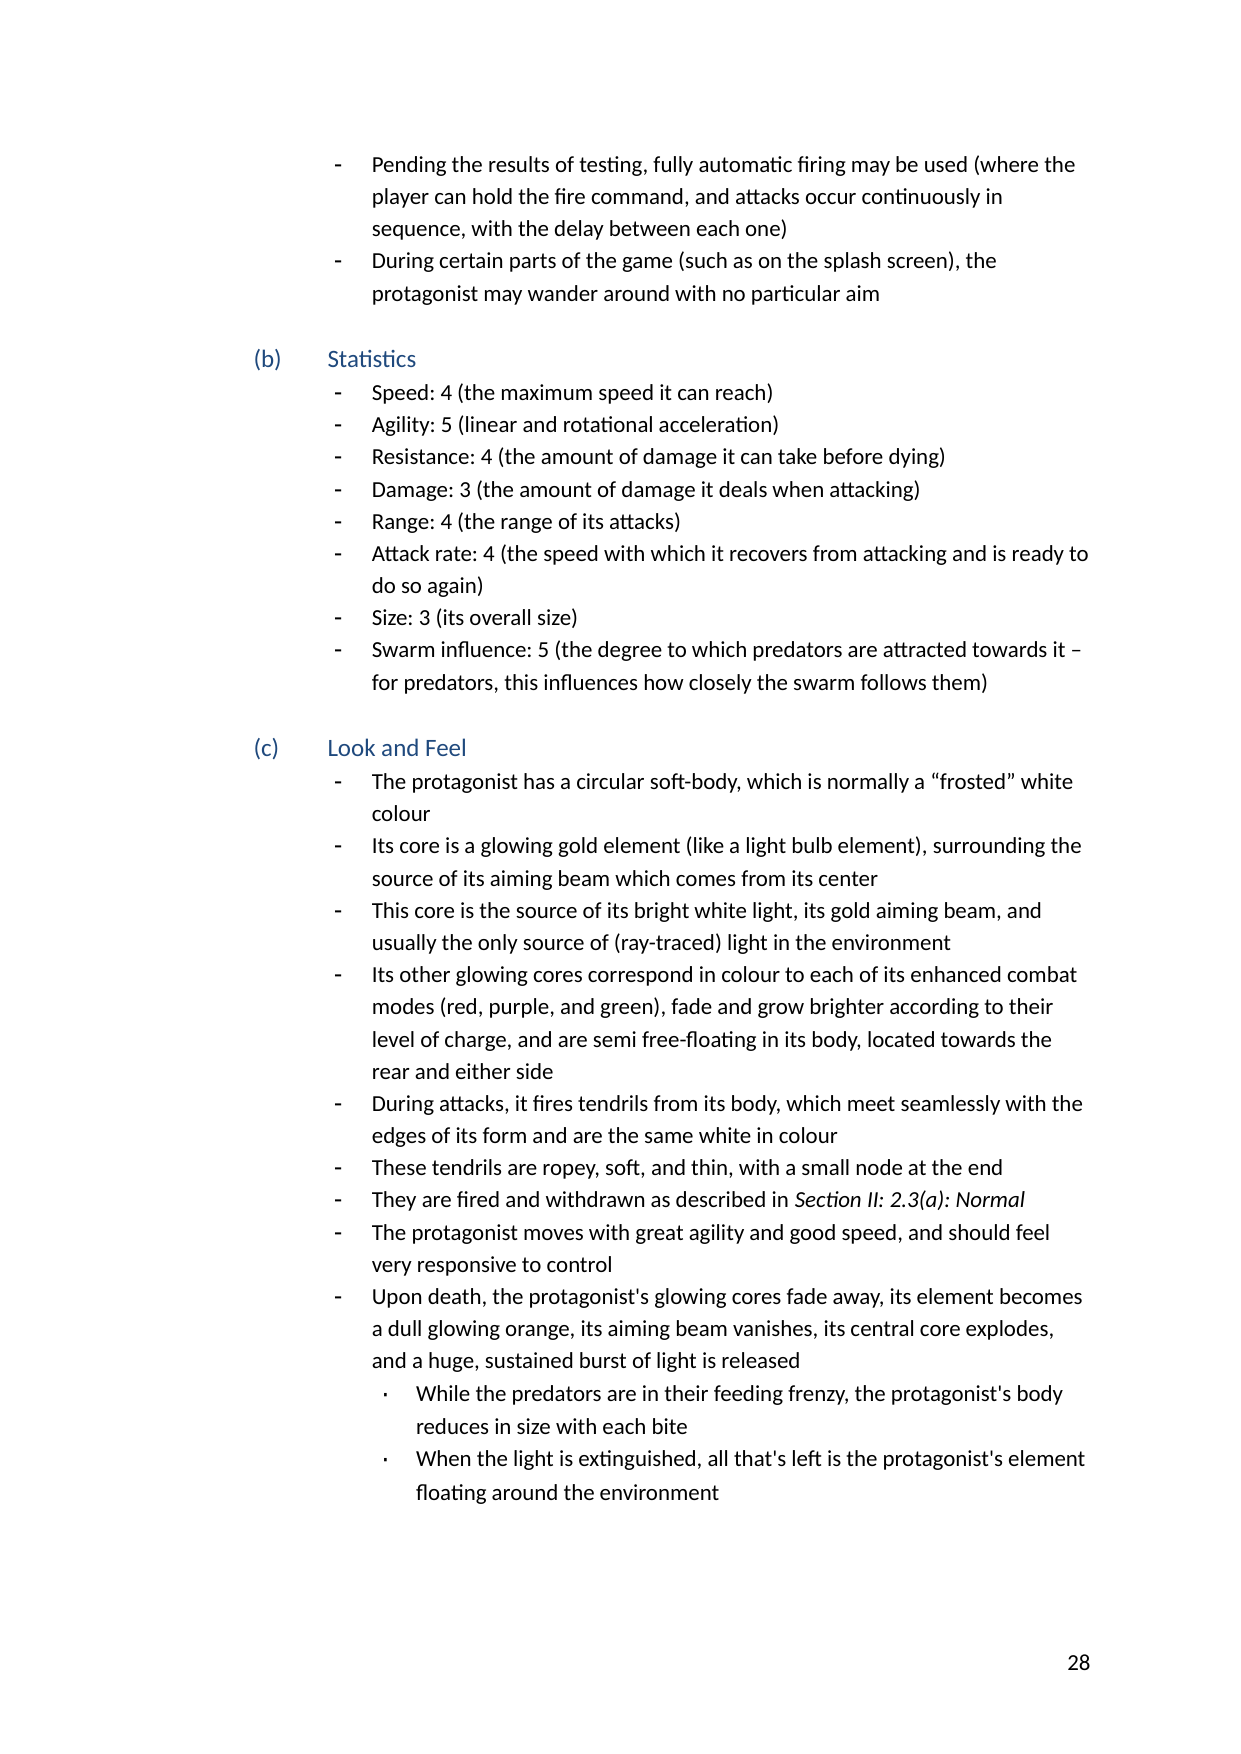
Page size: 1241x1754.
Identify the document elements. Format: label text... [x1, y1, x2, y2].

list During certain parts of the game (such as on the splash screen), the protagonist may wander around with no particular aim [334, 247, 1090, 307]
list Size: 3 (its overall size) [334, 603, 1090, 631]
list Swarm influence: 5 (the degree to which predators are attracted towards it – for predators, this influences how closely the swarm follows them) [334, 636, 1090, 696]
list Its other glowing cores correspond in colour to each of its enhanced combat modes (red, purple, and green), fade and grow brighter according to their level of charge, and are semi free-floating in its body, located towards the rear and either side [334, 960, 1090, 1085]
list Agility: 5 (linear and rotational acceleration) [334, 410, 1090, 438]
list They are fired and withdrawn as described in Section II: 2.3(a): Normal [334, 1186, 1090, 1214]
list The protagonist has a circular soft-body, which is normally a “frosted” white colour [334, 767, 1090, 827]
subtitle Statistics [253, 343, 1090, 374]
list This core is the source of its bright white light, its gold aiming beam, and usually the only source of (ray-traced) light in the environment [334, 896, 1090, 956]
list When the light is extinguished, all that's left is the protagonist's element floating around the environment [378, 1444, 1090, 1506]
list During attacks, it fires tendrils from its body, which meet seamlessly with the edges of its form and are the same white in colour [334, 1089, 1090, 1149]
list Damage: 3 (the amount of damage it deals when attacking) [334, 475, 1090, 503]
list Attack rate: 4 (the speed with which it recovers from attacking and is ready to do so again) [334, 539, 1090, 599]
list Its core is a glowing gold element (like a light bulb element), surrounding the source of its aiming beam which comes from its center [334, 832, 1090, 892]
list The protagonist moves with great agility and good speed, and should feel very responsive to control [334, 1218, 1090, 1278]
list Pending the results of testing, fully automatic firing may be used (where the player can hold the fire command, and attacks occur continuously in sequence, with the delay between each one) [334, 150, 1090, 242]
list Speed: 4 (the maximum speed it can reach) [334, 378, 1090, 406]
list These tendrils are ropey, soft, and thin, with a small node at the end [334, 1153, 1090, 1181]
list Range: 4 (the range of its attacks) [334, 507, 1090, 535]
list Resistance: 4 (the amount of damage it can take before dying) [334, 442, 1090, 471]
list Upon death, the protagonist's glowing cores fade away, its element becomes a dull glowing orange, its aiming beam vanishes, its central core explodes, and a huge, sustained burst of light is released [334, 1282, 1090, 1374]
list While the predators are in their feeding frenzy, the protagonist's body reduces in size with each bite [378, 1379, 1090, 1440]
subtitle Look and Feel [253, 732, 1090, 763]
